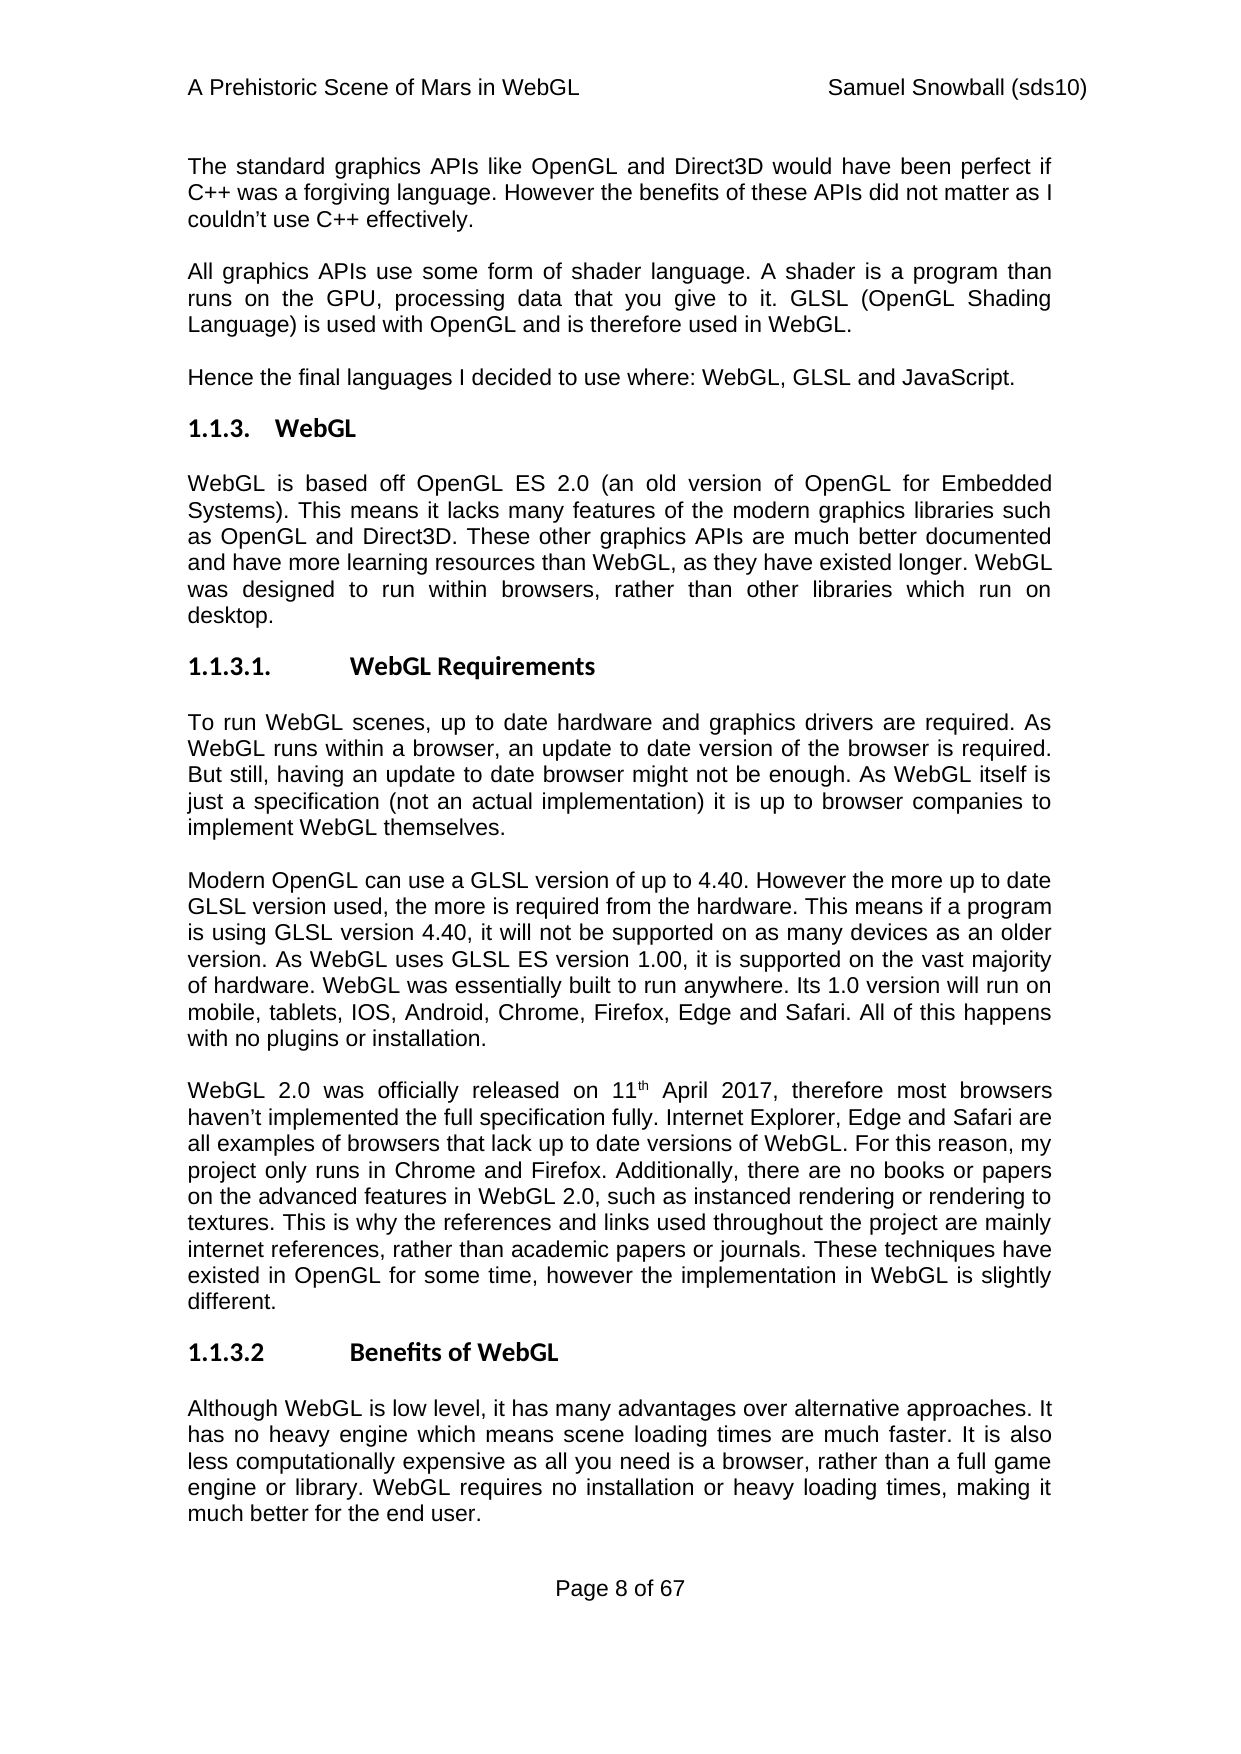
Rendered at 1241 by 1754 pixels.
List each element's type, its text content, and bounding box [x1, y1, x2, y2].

text WebGL 2.0 was officially released on 11th April 2017, therefore most browsers haven’t implemented the full specification fully. Internet Explorer, Edge and Safari are all examples of browsers that lack up to date versions of WebGL. For this reason, my project only runs in Chrome and Firefox. Additionally, there are no books or papers on the advanced features in WebGL 2.0, such as instanced rendering or rendering to textures. This is why the references and links used throughout the project are mainly internet references, rather than academic papers or journals. These techniques have existed in OpenGL for some time, however the implementation in WebGL is slightly different. [187, 1077, 1053, 1315]
subtitle 1.1.3. WebGL [187, 411, 1053, 444]
subtitle 1.1.3.2 Benefits of WebGL [187, 1336, 1053, 1368]
text Hence the final languages I decided to use where: WebGL, GLSL and JavaScript. [187, 364, 1053, 390]
text Although WebGL is low level, it has many advantages over alternative approaches. It has no heavy engine which means scene loading times are much faster. It is also less computationally expensive as all you need is a browser, rather than a full game engine or library. WebGL requires no installation or heavy loading times, making it much better for the end user. [187, 1395, 1053, 1527]
text All graphics APIs use some form of shader language. A shader is a program than runs on the GPU, processing data that you give to it. GLSL (OpenGL Shading Language) is used with OpenGL and is therefore used in WebGL. [187, 258, 1053, 337]
subtitle 1.1.3.1. WebGL Requirements [187, 649, 1053, 682]
text WebGL is based off OpenGL ES 2.0 (an old version of OpenGL for Embedded Systems). This means it lacks many features of the modern graphics libraries such as OpenGL and Direct3D. These other graphics APIs are much better documented and have more learning resources than WebGL, as they have existed longer. WebGL was designed to run within browsers, rather than other libraries which run on desktop. [187, 470, 1053, 628]
text Modern OpenGL can use a GLSL version of up to 4.40. However the more up to date GLSL version used, the more is required from the hardware. This means if a program is using GLSL version 4.40, it will not be supported on as many devices as an older version. As WebGL uses GLSL ES version 1.00, it is supported on the vast majority of hardware. WebGL was essentially built to run anywhere. Its 1.0 version will run on mobile, tablets, IOS, Android, Chrome, Firefox, Edge and Safari. All of this happens with no plugins or installation. [187, 867, 1053, 1051]
text The standard graphics APIs like OpenGL and Direct3D would have been perfect if C++ was a forgiving language. However the benefits of these APIs did not matter as I couldn’t use C++ effectively. [187, 153, 1053, 232]
text To run WebGL scenes, up to date hardware and graphics drivers are required. As WebGL runs within a browser, an update to date version of the browser is required. But still, having an update to date browser might not be enough. As WebGL itself is just a specification (not an actual implementation) it is up to browser companies to implement WebGL themselves. [187, 708, 1053, 840]
